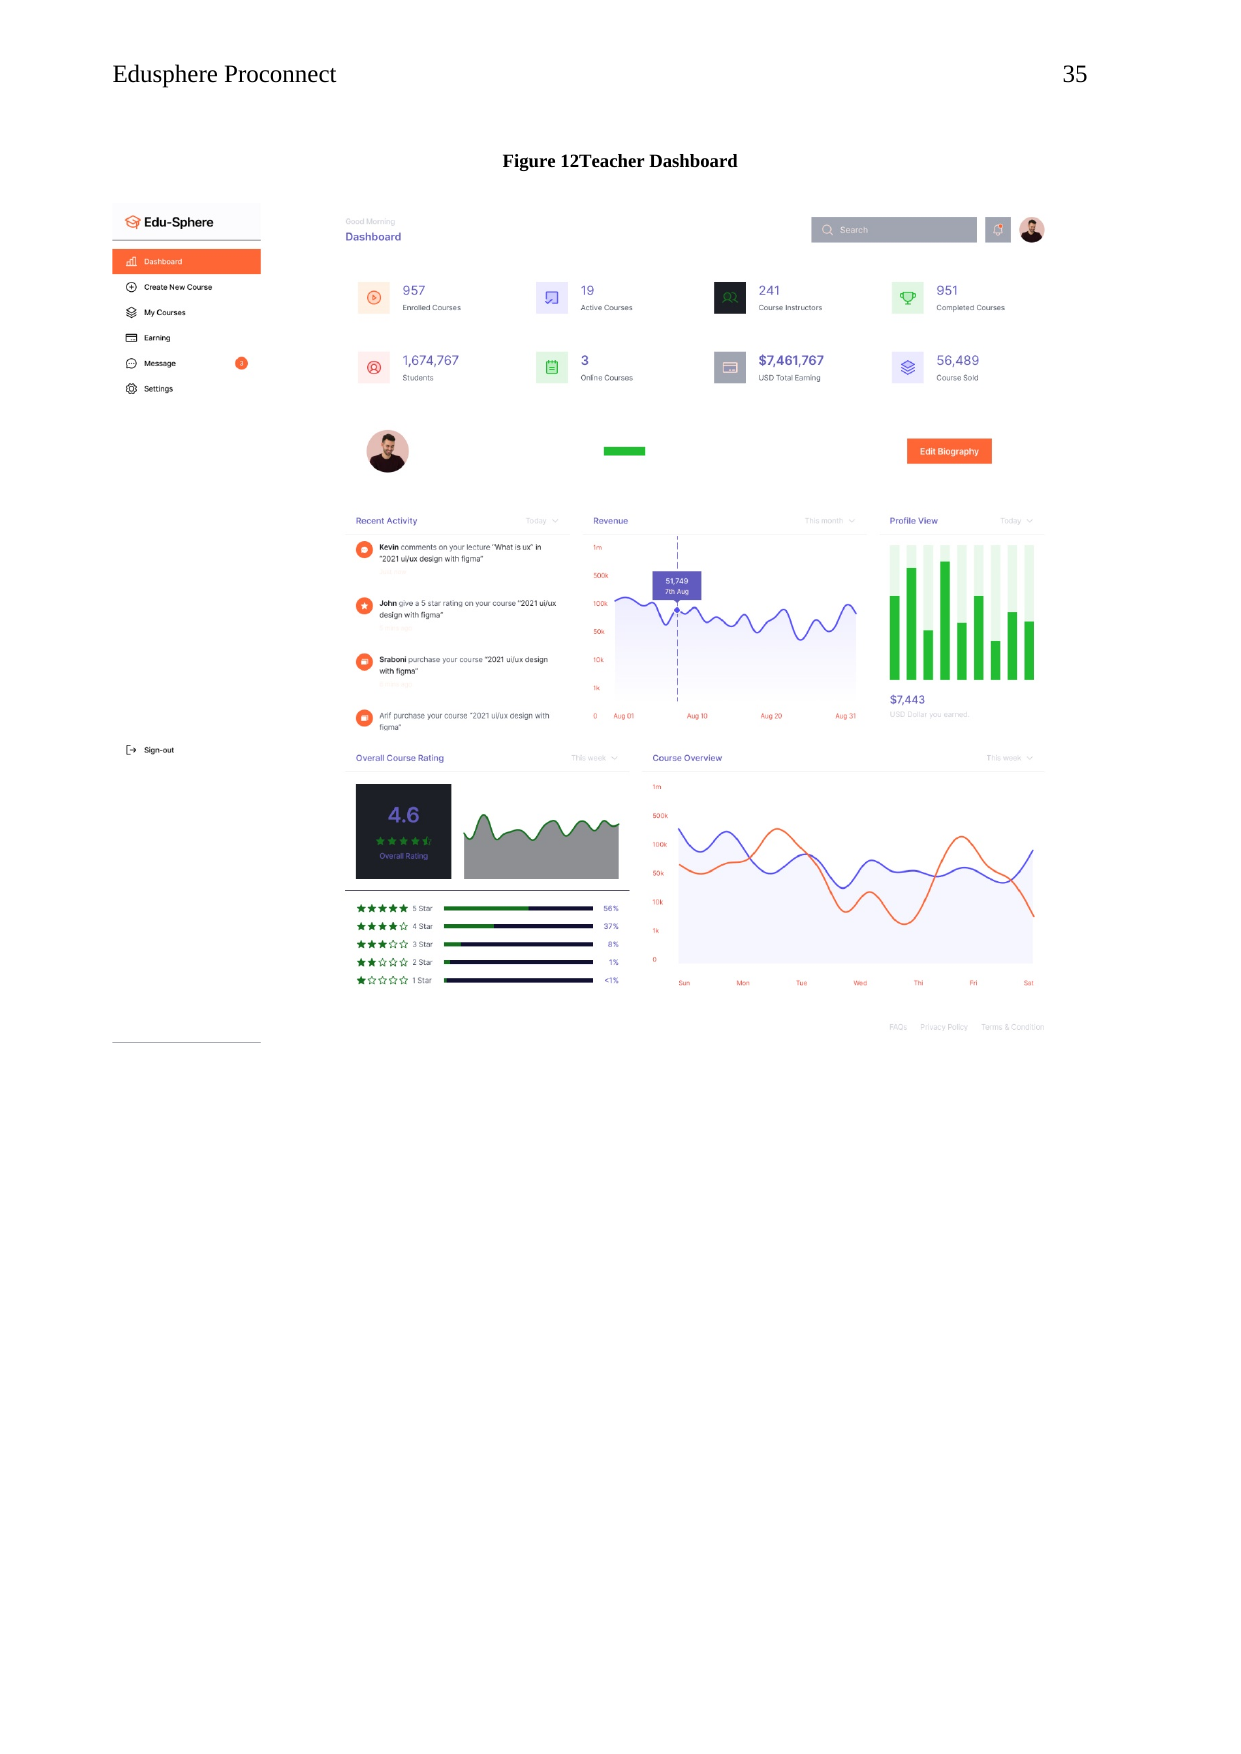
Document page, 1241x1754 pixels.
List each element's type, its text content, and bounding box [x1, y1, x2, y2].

text Figure 12Teacher Dashboard [112, 150, 1128, 172]
picture [112, 203, 1129, 1043]
